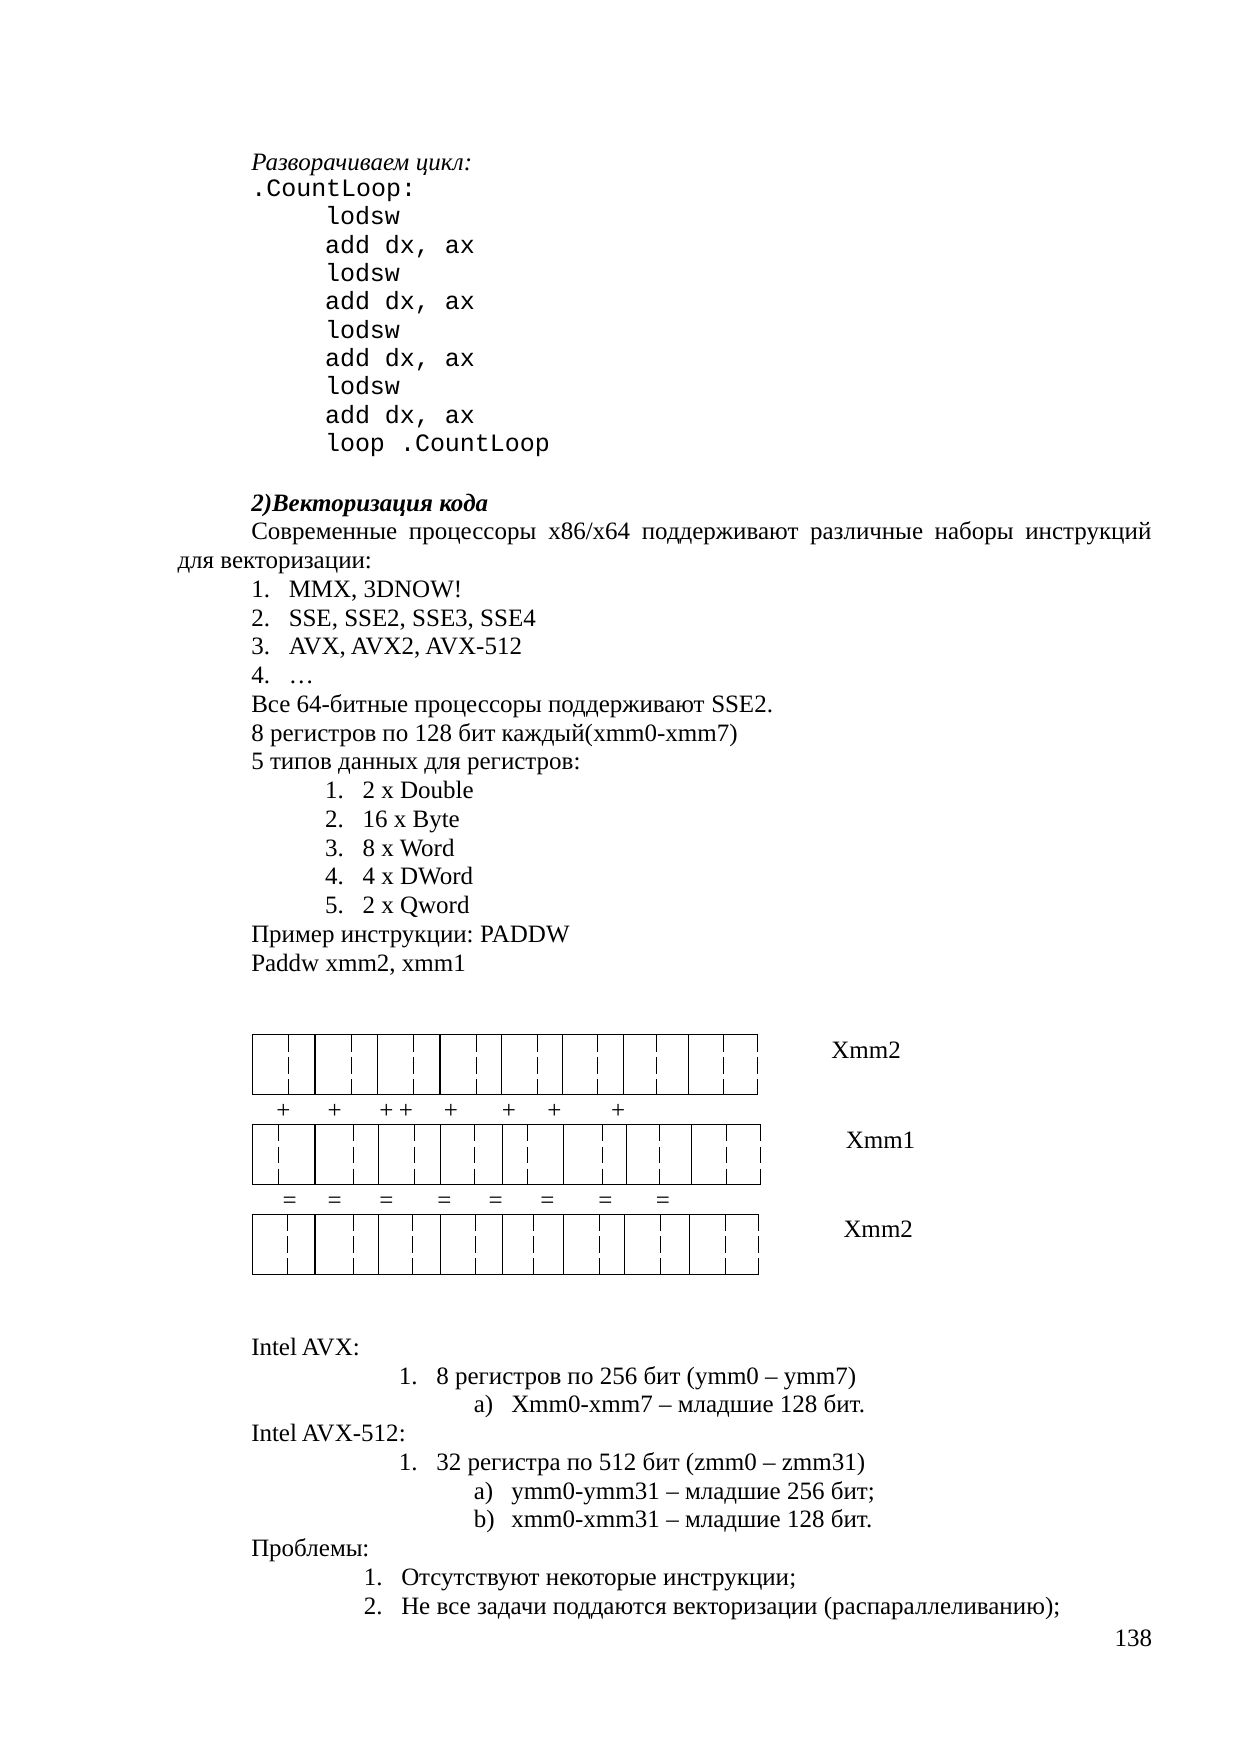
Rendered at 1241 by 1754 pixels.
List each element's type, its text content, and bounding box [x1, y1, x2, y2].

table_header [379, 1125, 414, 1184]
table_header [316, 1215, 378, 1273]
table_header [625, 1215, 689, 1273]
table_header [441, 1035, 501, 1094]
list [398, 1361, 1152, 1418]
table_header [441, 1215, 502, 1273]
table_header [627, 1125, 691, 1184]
text add dx, ax [177, 232, 1152, 261]
list AVX, AVX2, AVX-512 [251, 631, 1152, 660]
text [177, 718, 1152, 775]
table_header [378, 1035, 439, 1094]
text add dx, ax [177, 402, 1152, 431]
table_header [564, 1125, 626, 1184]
text loop .CountLoop [177, 431, 1152, 459]
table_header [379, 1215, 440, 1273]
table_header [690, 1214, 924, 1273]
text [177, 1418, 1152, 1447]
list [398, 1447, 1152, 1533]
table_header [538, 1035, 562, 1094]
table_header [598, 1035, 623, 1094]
text lodsw [177, 204, 1152, 232]
text lodsw [177, 261, 1152, 289]
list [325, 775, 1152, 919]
list MMX, 3DNOW! [251, 574, 1152, 603]
text .CountLoop: [177, 176, 1152, 204]
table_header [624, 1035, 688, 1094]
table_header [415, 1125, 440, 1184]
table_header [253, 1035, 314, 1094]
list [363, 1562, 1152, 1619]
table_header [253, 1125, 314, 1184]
text lodsw [251, 317, 1152, 346]
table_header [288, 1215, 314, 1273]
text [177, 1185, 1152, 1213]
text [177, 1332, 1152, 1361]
text Все 64-битные процессоры поддерживают SSE2. [177, 689, 1152, 718]
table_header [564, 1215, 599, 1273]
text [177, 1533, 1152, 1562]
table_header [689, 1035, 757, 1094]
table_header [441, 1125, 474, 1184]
text 2)Векторизация кода [177, 488, 1152, 516]
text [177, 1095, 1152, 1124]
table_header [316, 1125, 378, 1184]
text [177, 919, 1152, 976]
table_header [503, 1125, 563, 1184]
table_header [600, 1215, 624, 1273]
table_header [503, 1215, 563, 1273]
text lodsw [177, 374, 1152, 402]
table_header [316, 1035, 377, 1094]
list … [251, 660, 1152, 689]
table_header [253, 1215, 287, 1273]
text add dx, ax [177, 289, 1152, 317]
list SSE, SSE2, SSE3, SSE4 [251, 603, 1152, 631]
text add dx, ax [177, 346, 1152, 374]
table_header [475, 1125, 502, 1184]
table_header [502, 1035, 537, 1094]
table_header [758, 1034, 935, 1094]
text Современные процессоры x86/x64 поддерживают различные наборы инструкций для векторизации: [177, 516, 1152, 574]
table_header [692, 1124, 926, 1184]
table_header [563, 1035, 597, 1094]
text Разворачиваем цикл: [177, 147, 1152, 176]
